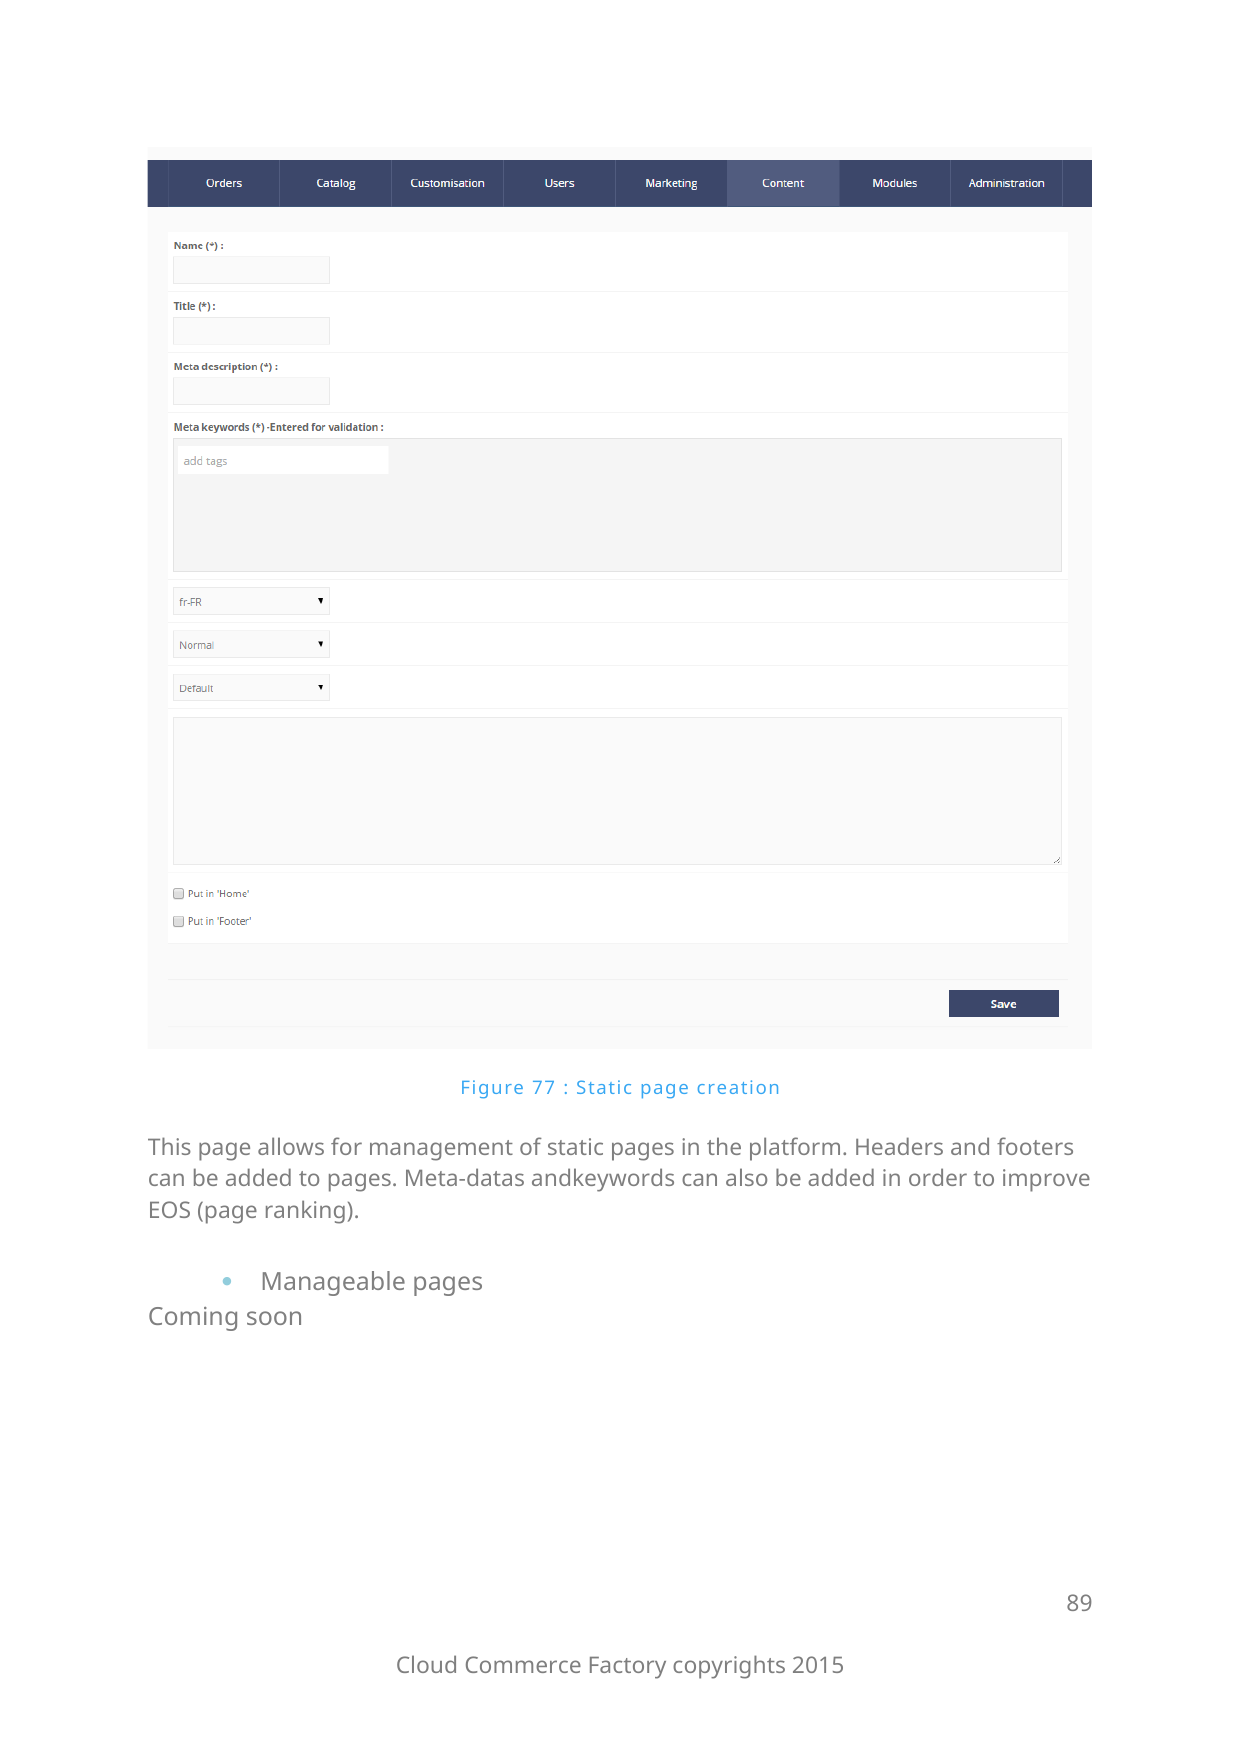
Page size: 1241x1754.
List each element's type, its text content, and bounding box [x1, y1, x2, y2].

text This page allows for management of static pages in the platform. Headers and footers can be added to pages. Meta-datas andkeywords can also be added in order to improve EOS (page ranking). [148, 1131, 1093, 1225]
subtitle Figure 77 : Static page creation [148, 1074, 1093, 1100]
text Coming soon [148, 1298, 1093, 1332]
list Manageable pages [223, 1264, 1093, 1298]
picture [147, 147, 1092, 1049]
